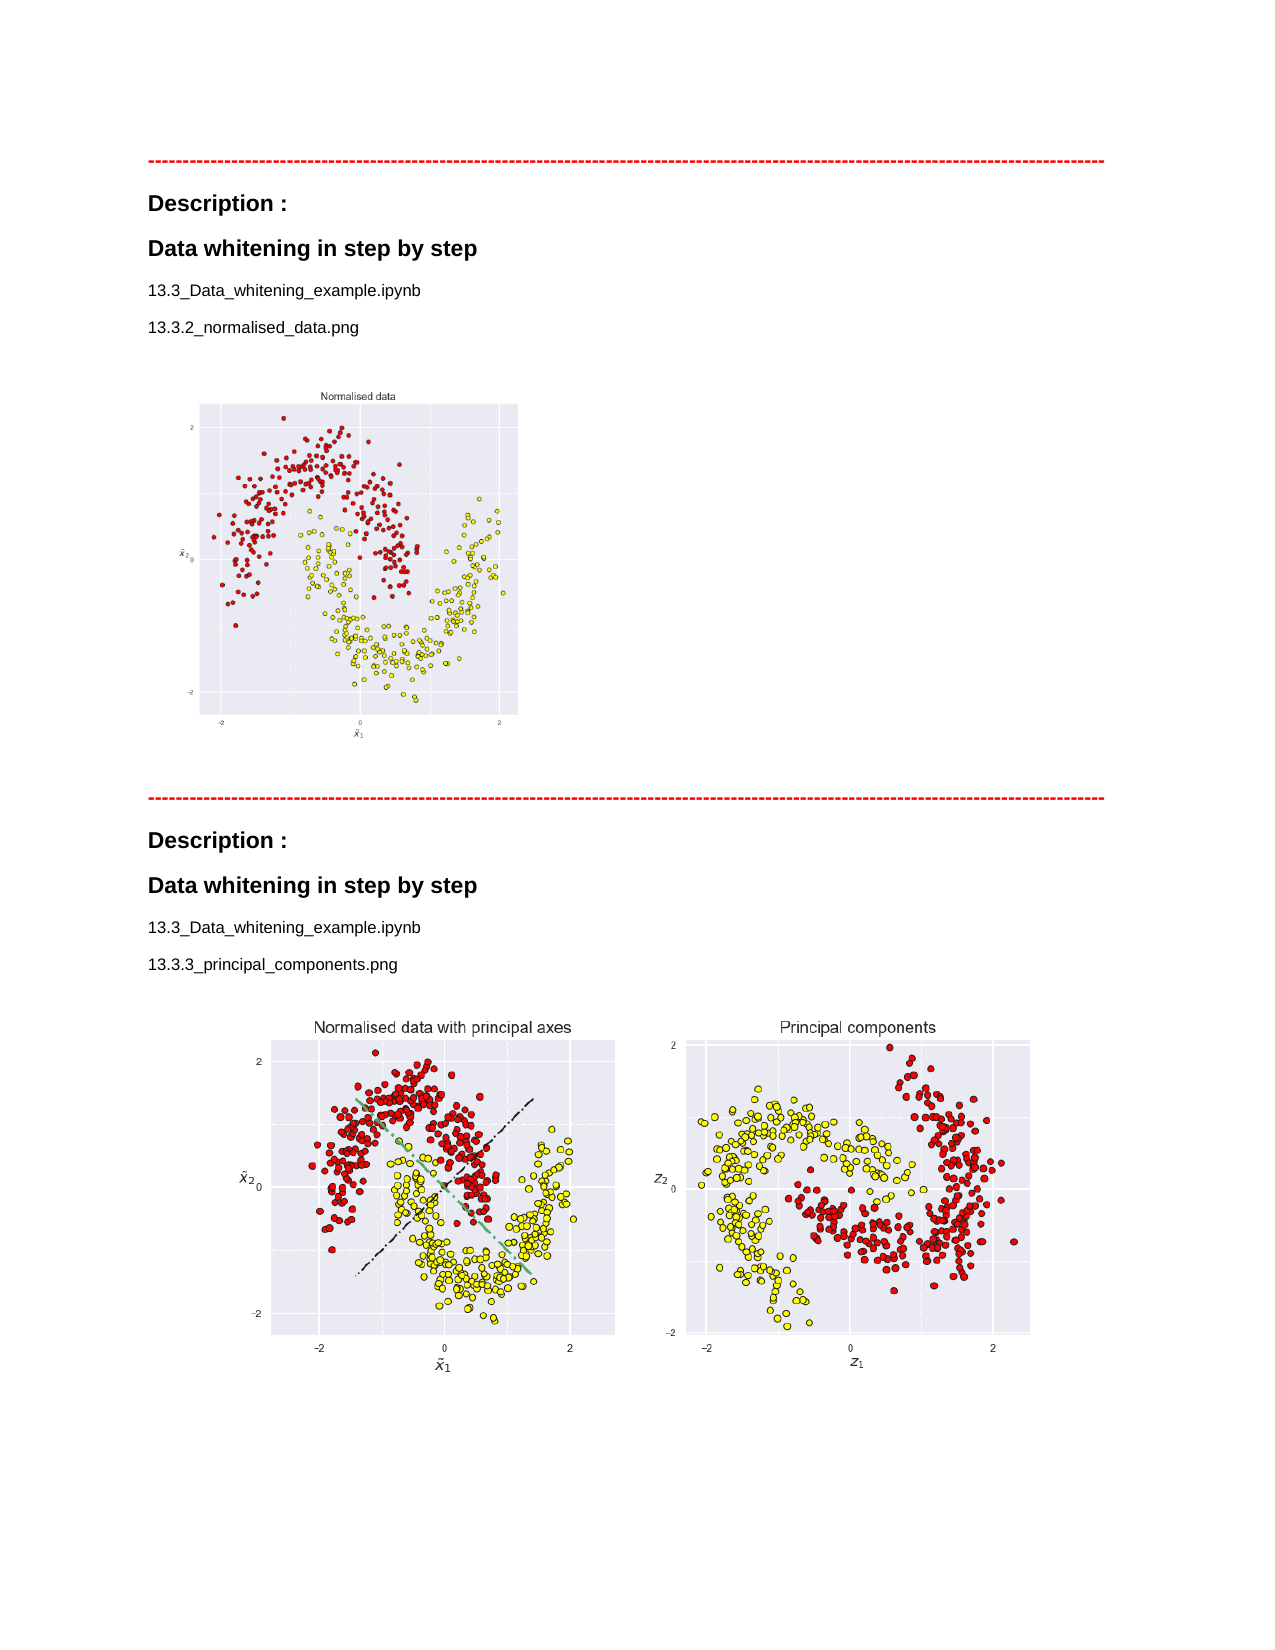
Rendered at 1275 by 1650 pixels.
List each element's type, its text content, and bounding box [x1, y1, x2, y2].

text 13.3.2_normalised_data.png [148, 318, 1127, 337]
text 13.3_Data_whitening_example.ipynb [148, 917, 1127, 937]
text Data whitening in step by step [148, 872, 1127, 899]
text 13.3_Data_whitening_example.ipynb [148, 280, 1127, 299]
picture [147, 992, 1128, 1384]
text ------------------------------------------------------------------------------------------------------------------------------------------ [148, 785, 1127, 809]
text Description : [148, 827, 1127, 854]
text Data whitening in step by step [148, 235, 1127, 262]
text Description : [148, 190, 1127, 216]
text ------------------------------------------------------------------------------------------------------------------------------------------ [148, 148, 1127, 172]
text 13.3.3_principal_components.png [148, 955, 1127, 974]
picture [147, 355, 559, 766]
